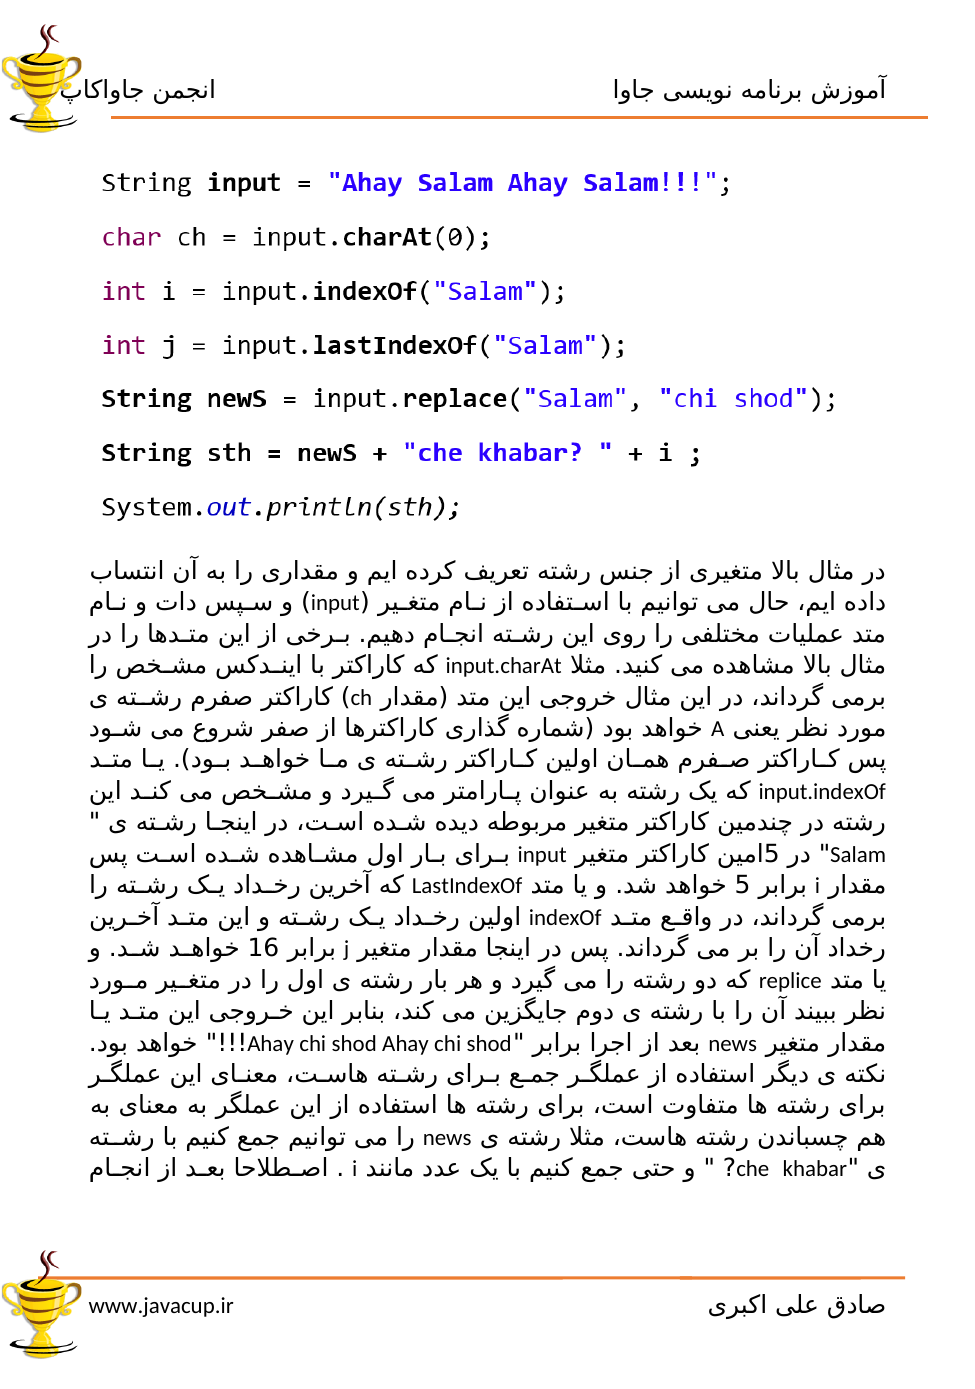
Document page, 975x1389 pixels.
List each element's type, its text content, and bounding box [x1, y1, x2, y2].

picture [0, 1247, 82, 1358]
picture [0, 21, 82, 132]
picture [86, 150, 887, 538]
